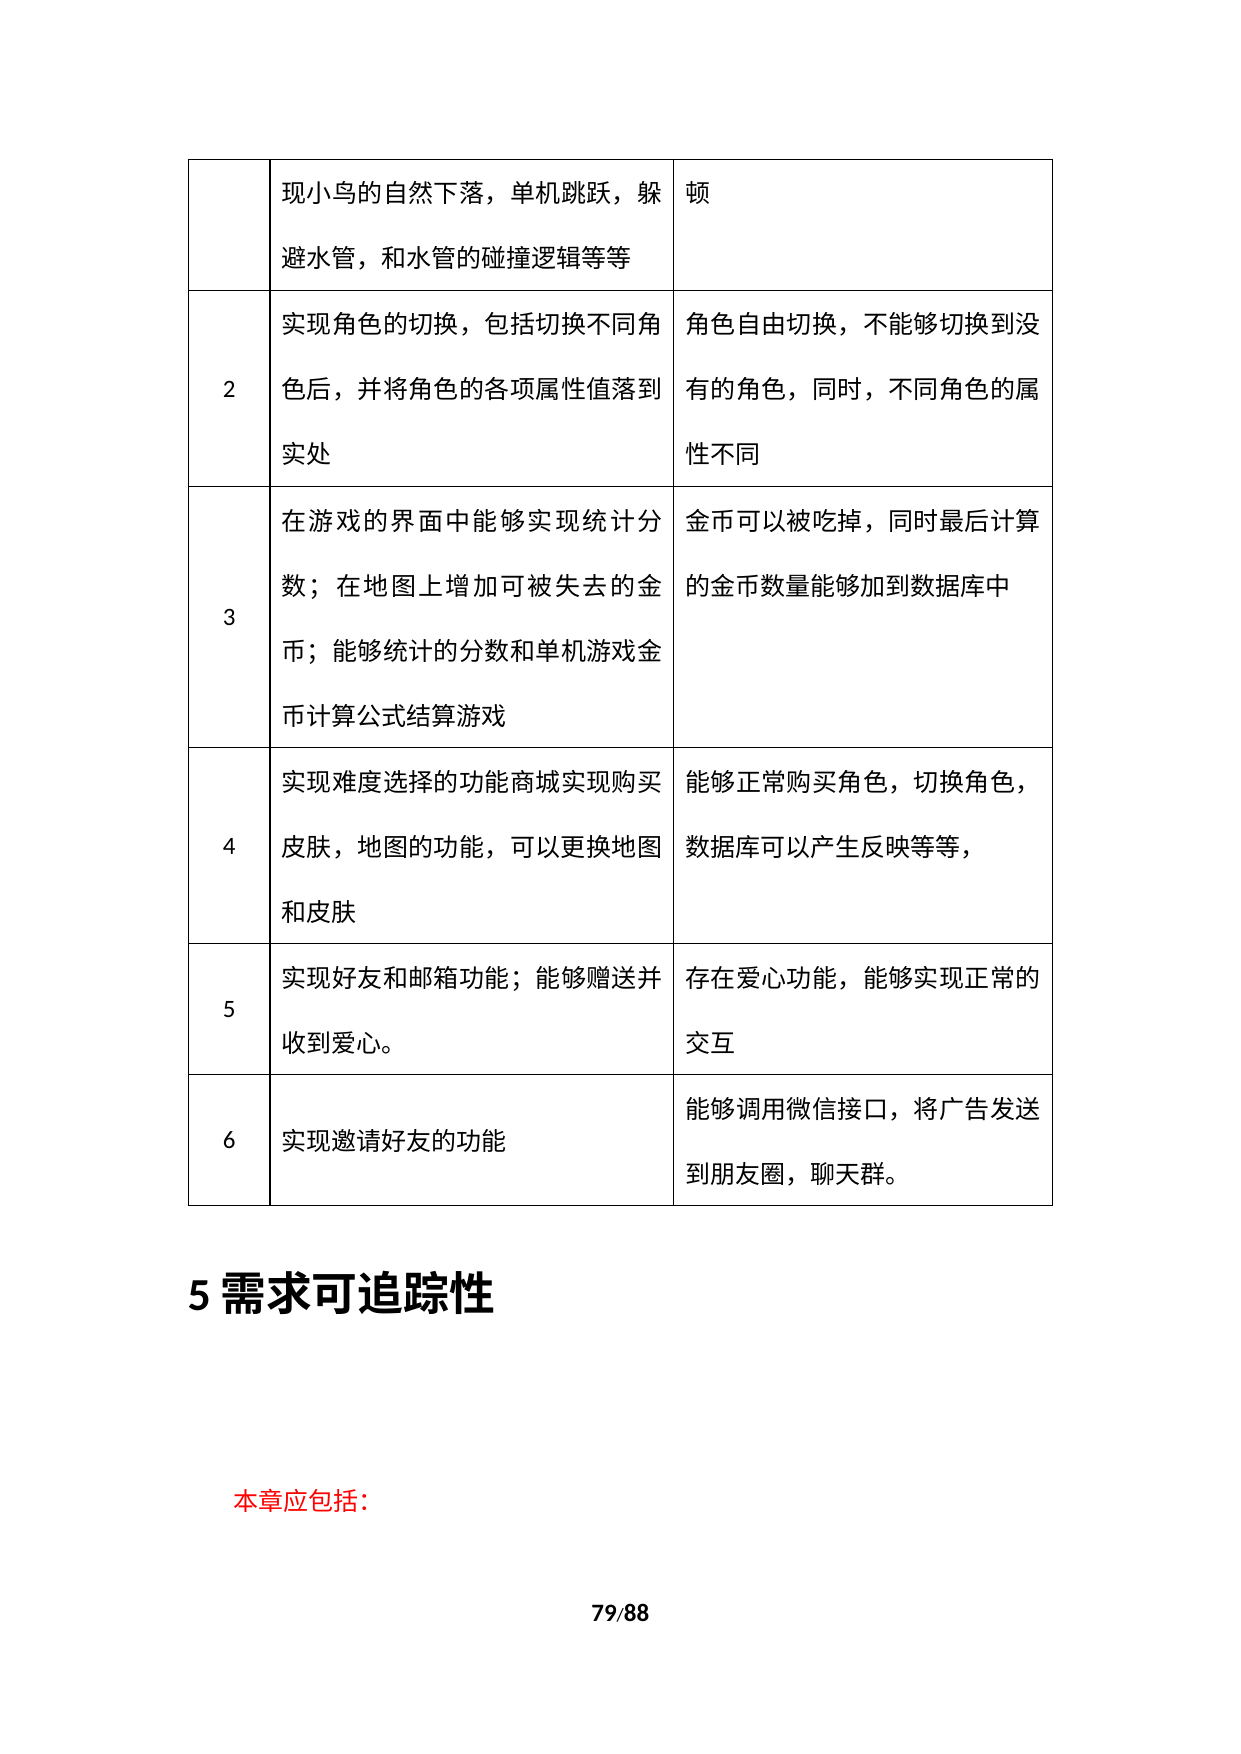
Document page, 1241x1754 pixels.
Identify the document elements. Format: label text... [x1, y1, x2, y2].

table_cell 6 [189, 1075, 269, 1205]
table_cell 游戏能够流畅运行，不会出现卡顿 [674, 160, 1052, 289]
table_cell 存在爱心功能，能够实现正常的交互 [674, 944, 1052, 1074]
table_cell 1 [189, 160, 269, 289]
table_cell 金币可以被吃掉，同时最后计算的金币数量能够加到数据库中 [674, 487, 1052, 747]
table_cell 能够正常购买角色，切换角色，数据库可以产生反映等等， [674, 748, 1052, 943]
table_cell 实现好友和邮箱功能；能够赠送并收到爱心。 [271, 944, 673, 1074]
table_cell 在游戏的界面中能够实现统计分数；在地图上增加可被失去的金币；能够统计的分数和单机游戏金币计算公式结算游戏 [271, 487, 673, 747]
table_cell 角色自由切换，不能够切换到没有的角色，同时，不同角色的属性不同 [674, 291, 1052, 486]
table_cell 3 [189, 487, 269, 747]
table_cell 5 [189, 944, 269, 1074]
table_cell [271, 160, 673, 289]
table_cell 实现角色的切换，包括切换不同角色后，并将角色的各项属性值落到实处 [271, 291, 673, 486]
table_cell 4 [189, 748, 269, 943]
table_cell 实现难度选择的功能商城实现购买皮肤，地图的功能，可以更换地图和皮肤 [271, 748, 673, 943]
table_cell 2 [189, 291, 269, 486]
subtitle 5需求可追踪性 [187, 1241, 1053, 1339]
text 本章应包括： [187, 1467, 1053, 1532]
table_cell 能够调用微信接口，将广告发送到朋友圈，聊天群。 [674, 1075, 1052, 1205]
table_cell 实现邀请好友的功能 [271, 1075, 673, 1205]
